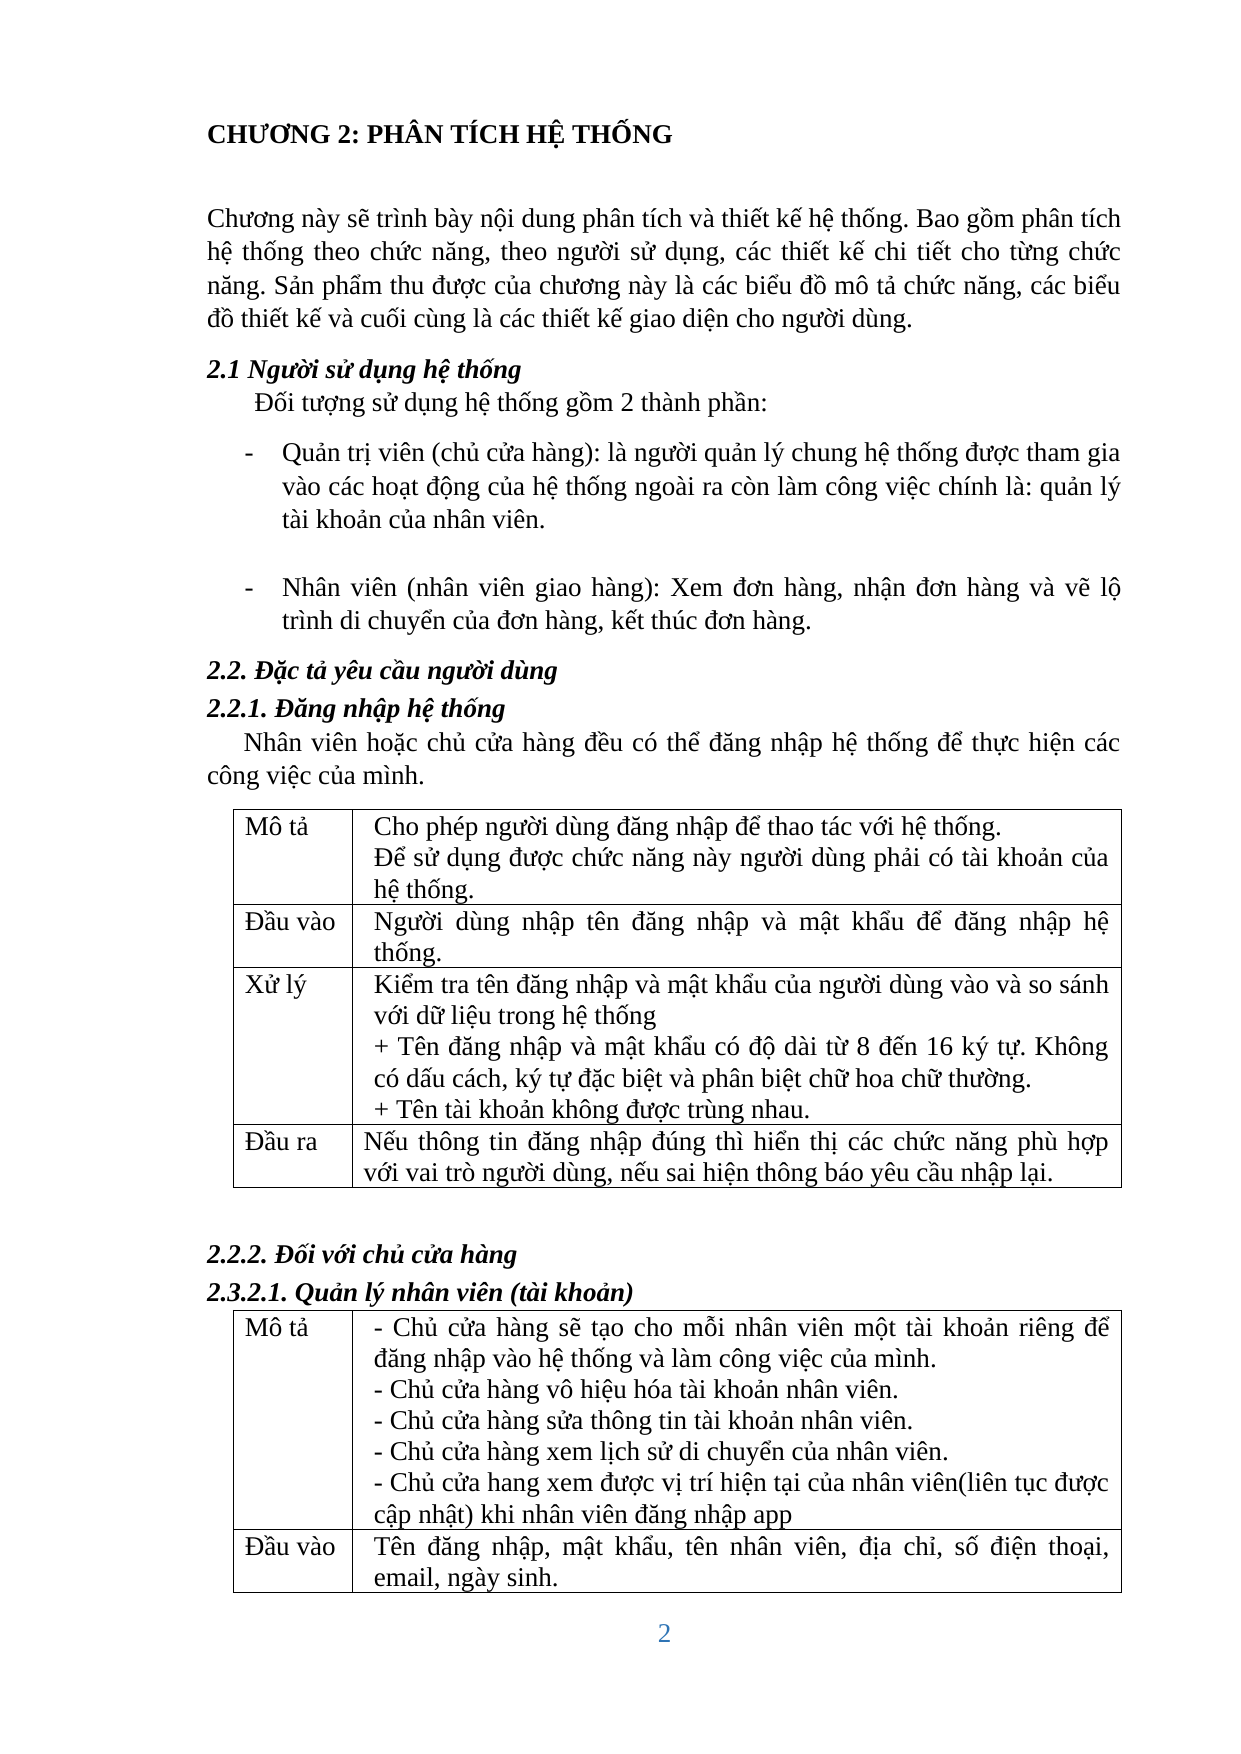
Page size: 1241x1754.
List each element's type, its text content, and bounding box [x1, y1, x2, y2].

table_header Mô tả [234, 1311, 352, 1529]
table_header - Chủ cửa hàng sẽ tạo cho mỗi nhân viên một tài khoản riêng để đăng nhập vào hệ thống và làm công việc của mình. - Chủ cửa hàng vô hiệu hóa tài khoản nhân viên. - Chủ cửa hàng sửa thông tin tài khoản nhân viên. - Chủ cửa hàng xem lịch sử di chuyển của nhân viên. - Chủ cửa hang xem được vị trí hiện tại của nhân viên(liên tục được cập nhật) khi nhân viên đăng nhập app [353, 1311, 1121, 1529]
text Đối tượng sử dụng hệ thống gồm 2 thành phần: [207, 386, 1122, 417]
list Nhân viên (nhân viên giao hàng): Xem đơn hàng, nhận đơn hàng và vẽ lộ trình di chuyển của đơn hàng, kết thúc đơn hàng. [244, 571, 1122, 635]
subtitle 2.3.2.1. Quản lý nhân viên (tài khoản) [207, 1276, 1122, 1307]
table_cell Xử lý [234, 968, 352, 1124]
subtitle CHƯƠNG 2: PHÂN TÍCH HỆ THỐNG [207, 118, 1122, 149]
table_cell Đầu vào [234, 1530, 352, 1592]
subtitle 2.2.1. Đăng nhập hệ thống [207, 692, 1122, 723]
table_header Mô tả [234, 810, 352, 904]
table_cell Nếu thông tin đăng nhập đúng thì hiển thị các chức năng phù hợp với vai trò người dùng, nếu sai hiện thông báo yêu cầu nhập lại. [353, 1125, 1121, 1187]
subtitle 2.2.2. Đối với chủ cửa hàng [207, 1238, 1122, 1270]
text Chương này sẽ trình bày nội dung phân tích và thiết kế hệ thống. Bao gồm phân tích hệ thống theo chức năng, theo người sử dụng, các thiết kế chi tiết cho từng chức năng. Sản phẩm thu được của chương này là các biểu đồ mô tả chức năng, các biểu đồ thiết kế và cuối cùng là các thiết kế giao diện cho người dùng. [207, 202, 1122, 334]
list Quản trị viên (chủ cửa hàng): là người quản lý chung hệ thống được tham gia vào các hoạt động của hệ thống ngoài ra còn làm công việc chính là: quản lý tài khoản của nhân viên. [244, 436, 1122, 535]
table_cell Đầu vào [234, 905, 352, 967]
table_header Cho phép người dùng đăng nhập để thao tác với hệ thống. Để sử dụng được chức năng này người dùng phải có tài khoản của hệ thống. [353, 810, 1121, 904]
subtitle 2.1 Người sử dụng hệ thống [207, 353, 1122, 384]
table_cell Tên đăng nhập, mật khẩu, tên nhân viên, địa chỉ, số điện thoại, email, ngày sinh. [353, 1530, 1121, 1592]
text Nhân viên hoặc chủ cửa hàng đều có thể đăng nhập hệ thống để thực hiện các công việc của mình. [207, 726, 1122, 790]
subtitle 2.2. Đặc tả yêu cầu người dùng [207, 654, 1122, 686]
table_cell Đầu ra [234, 1125, 352, 1187]
table_cell Kiểm tra tên đăng nhập và mật khẩu của người dùng vào và so sánh với dữ liệu trong hệ thống + Tên đăng nhập và mật khẩu có độ dài từ 8 đến 16 ký tự. Không có dấu cách, ký tự đặc biệt và phân biệt chữ hoa chữ thường. + Tên tài khoản không được trùng nhau. [353, 968, 1121, 1124]
table_cell Người dùng nhập tên đăng nhập và mật khẩu để đăng nhập hệ thống. [353, 905, 1121, 967]
